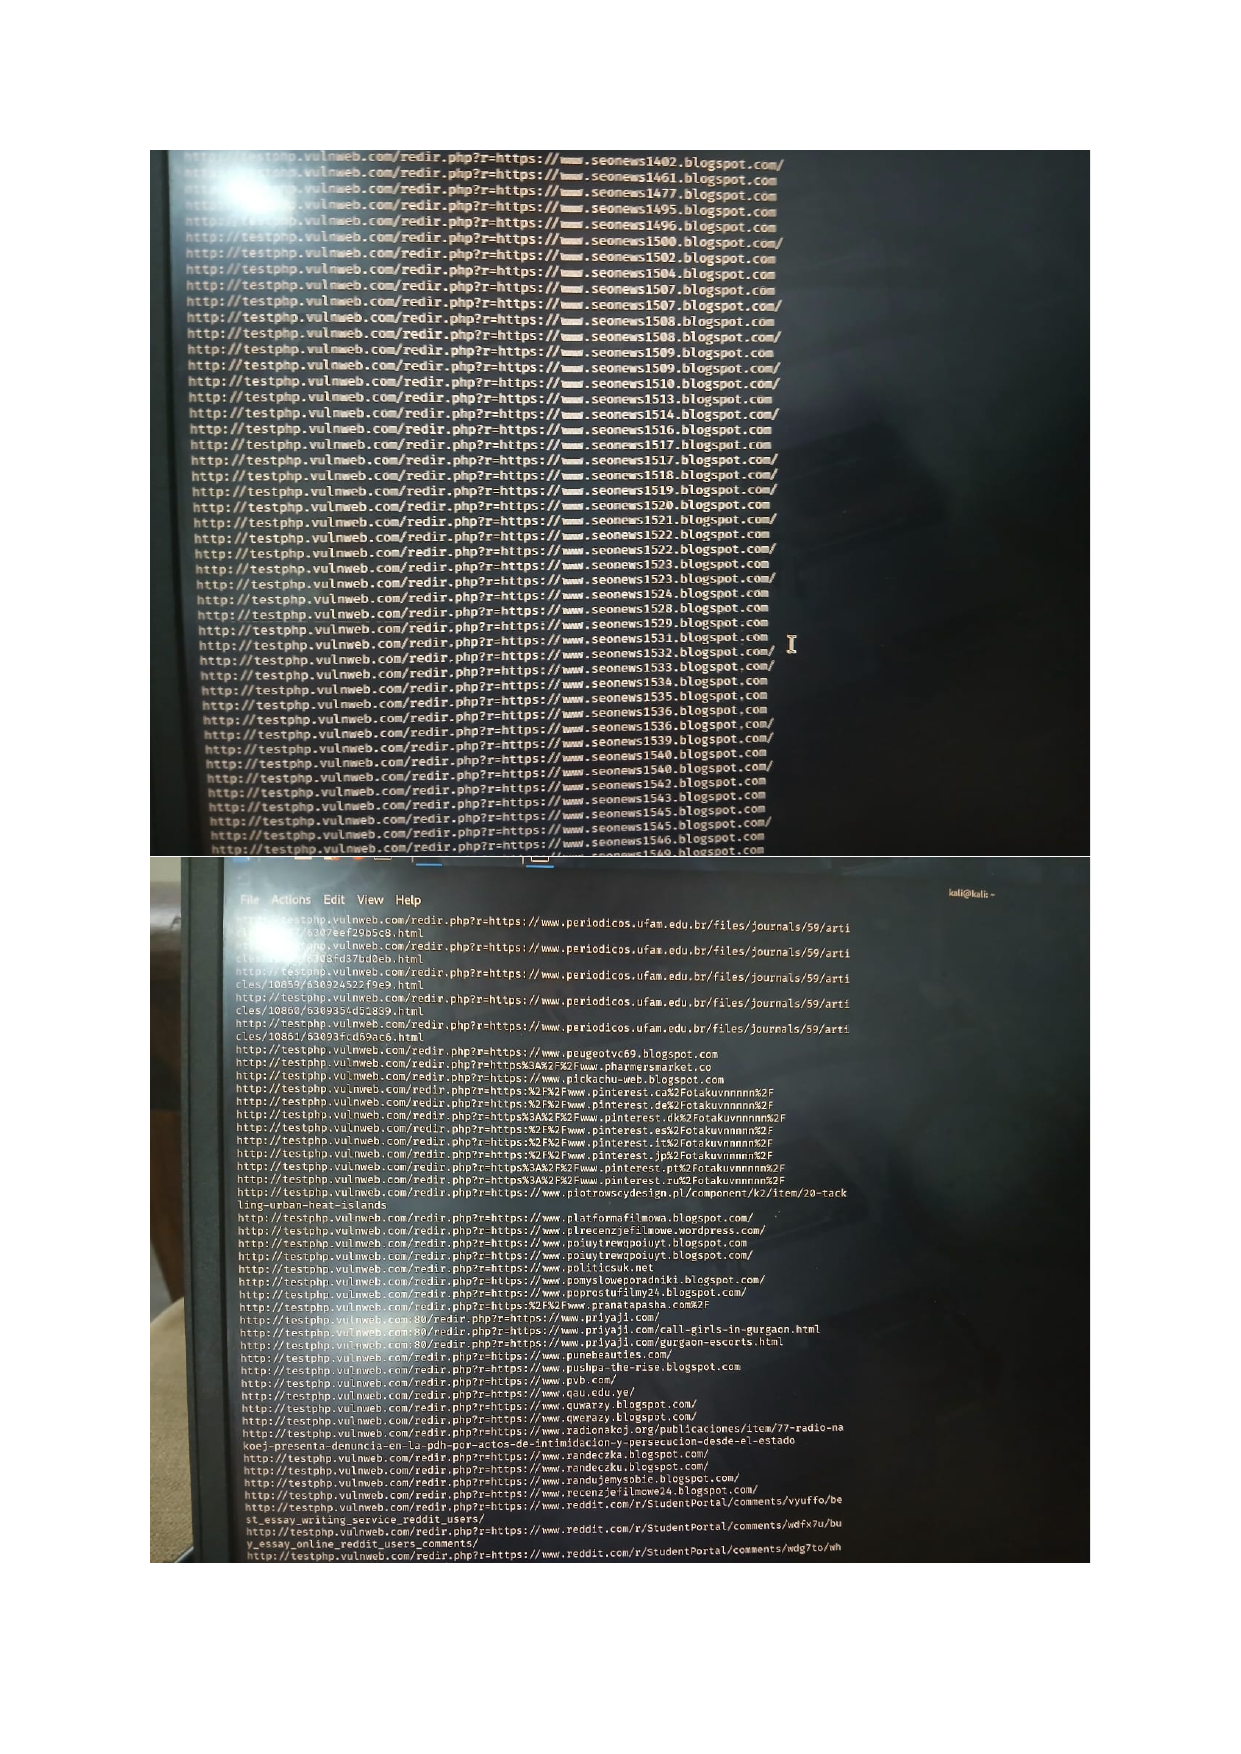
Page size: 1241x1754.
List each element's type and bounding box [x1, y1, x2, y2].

picture [150, 857, 1091, 1563]
picture [150, 150, 1091, 856]
